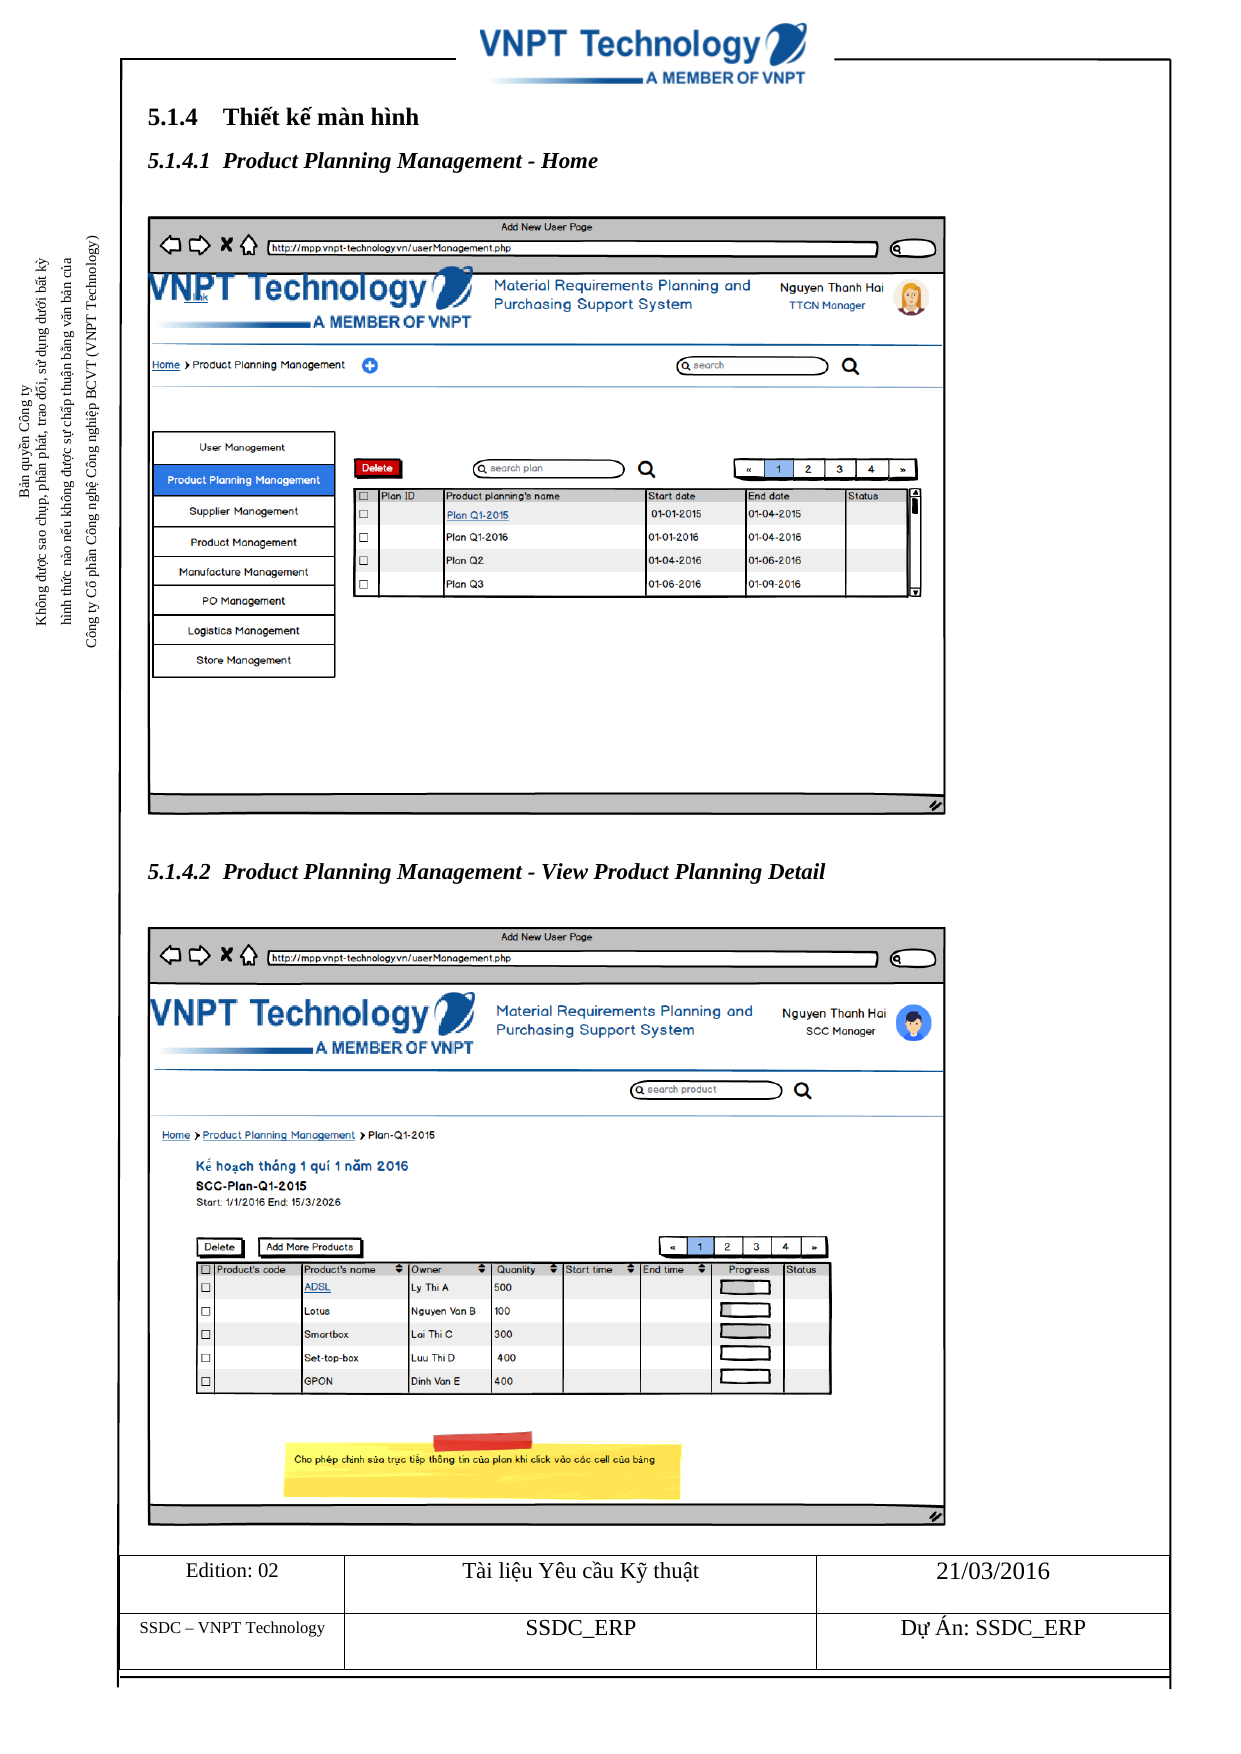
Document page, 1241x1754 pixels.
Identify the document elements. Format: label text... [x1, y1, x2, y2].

subtitle Thiết kế màn hình [148, 102, 1152, 131]
picture [479, 23, 808, 85]
subtitle Product Planning Management - View Product Planning Detail [148, 858, 1152, 885]
subtitle Product Planning Management - Home [148, 148, 1152, 174]
